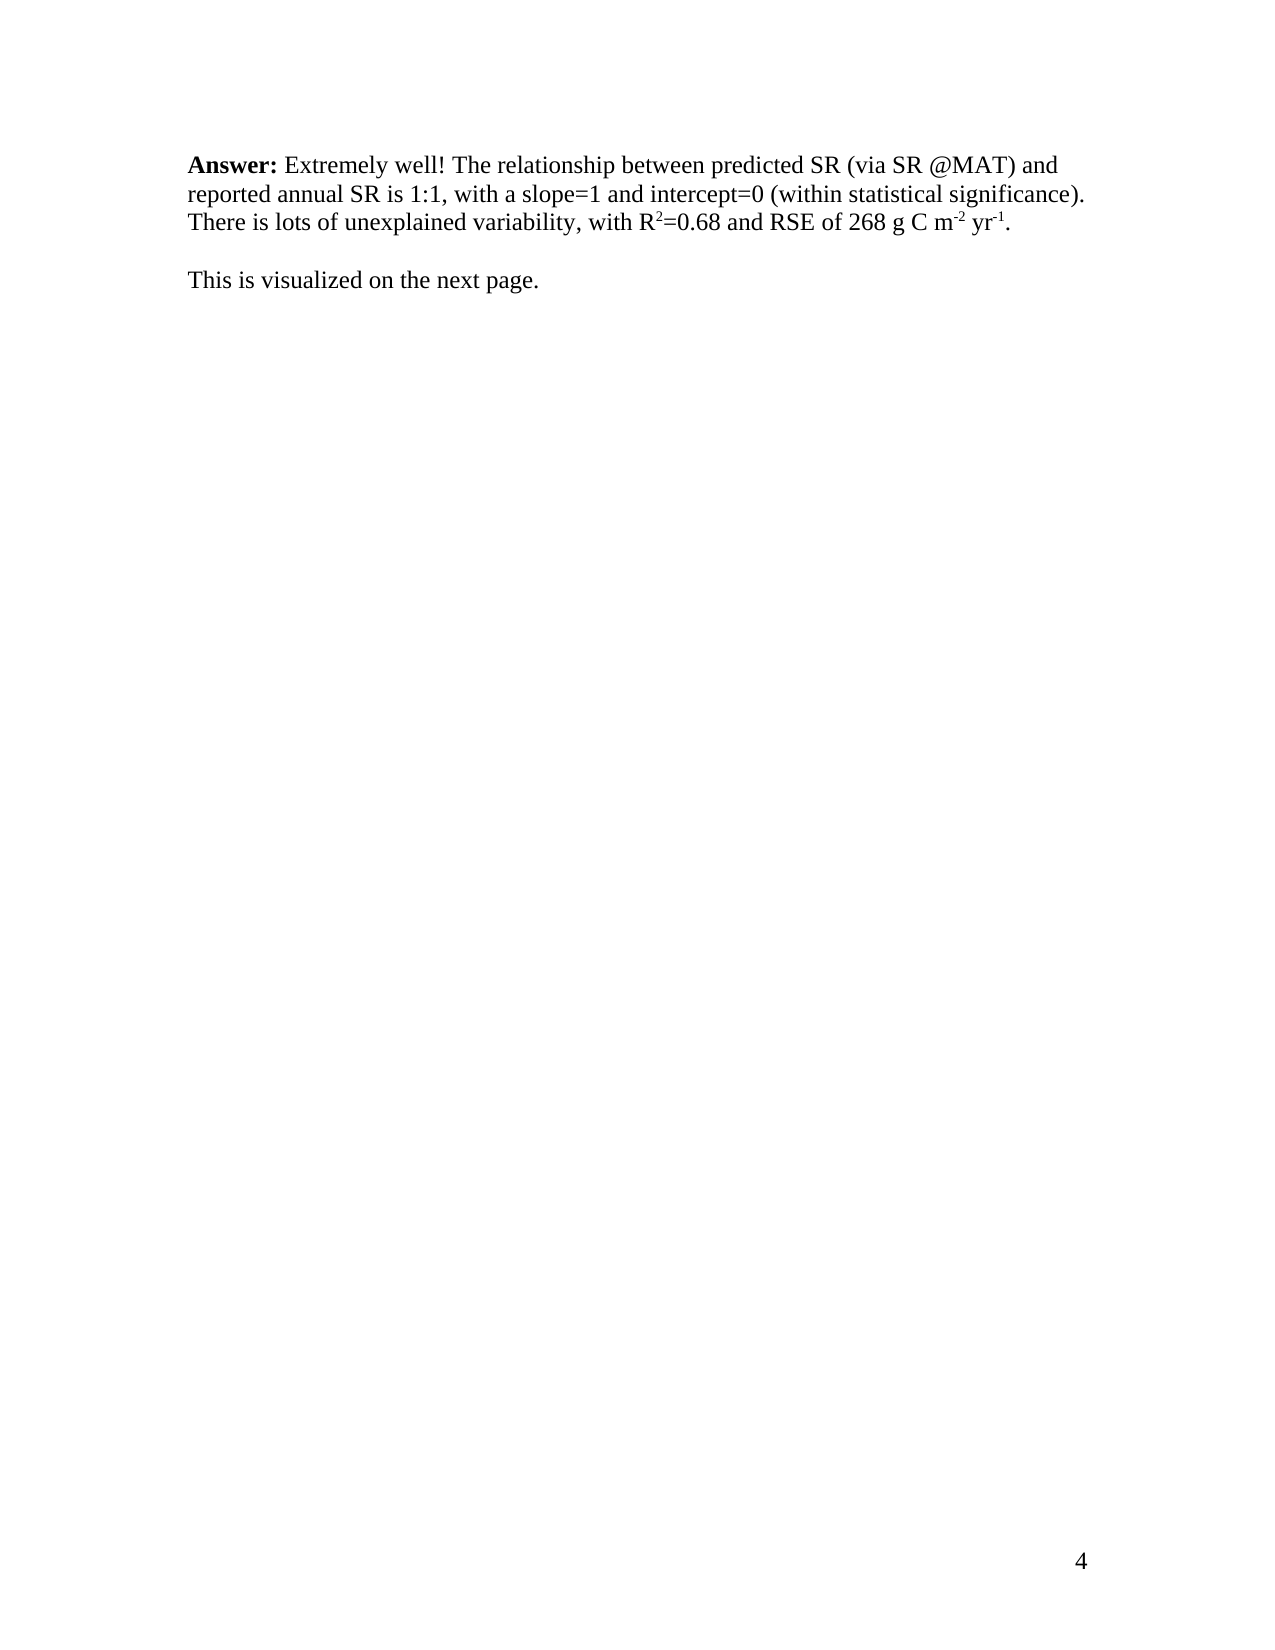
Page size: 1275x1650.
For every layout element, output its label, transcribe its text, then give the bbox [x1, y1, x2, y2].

text This is visualized on the next page. [187, 265, 1087, 294]
text Answer: Extremely well! The relationship between predicted SR (via SR @MAT) and reported annual SR is 1:1, with a slope=1 and intercept=0 (within statistical significance). There is lots of unexplained variability, with R2=0.68 and RSE of 268 g C m-2 yr-1. [187, 150, 1087, 236]
